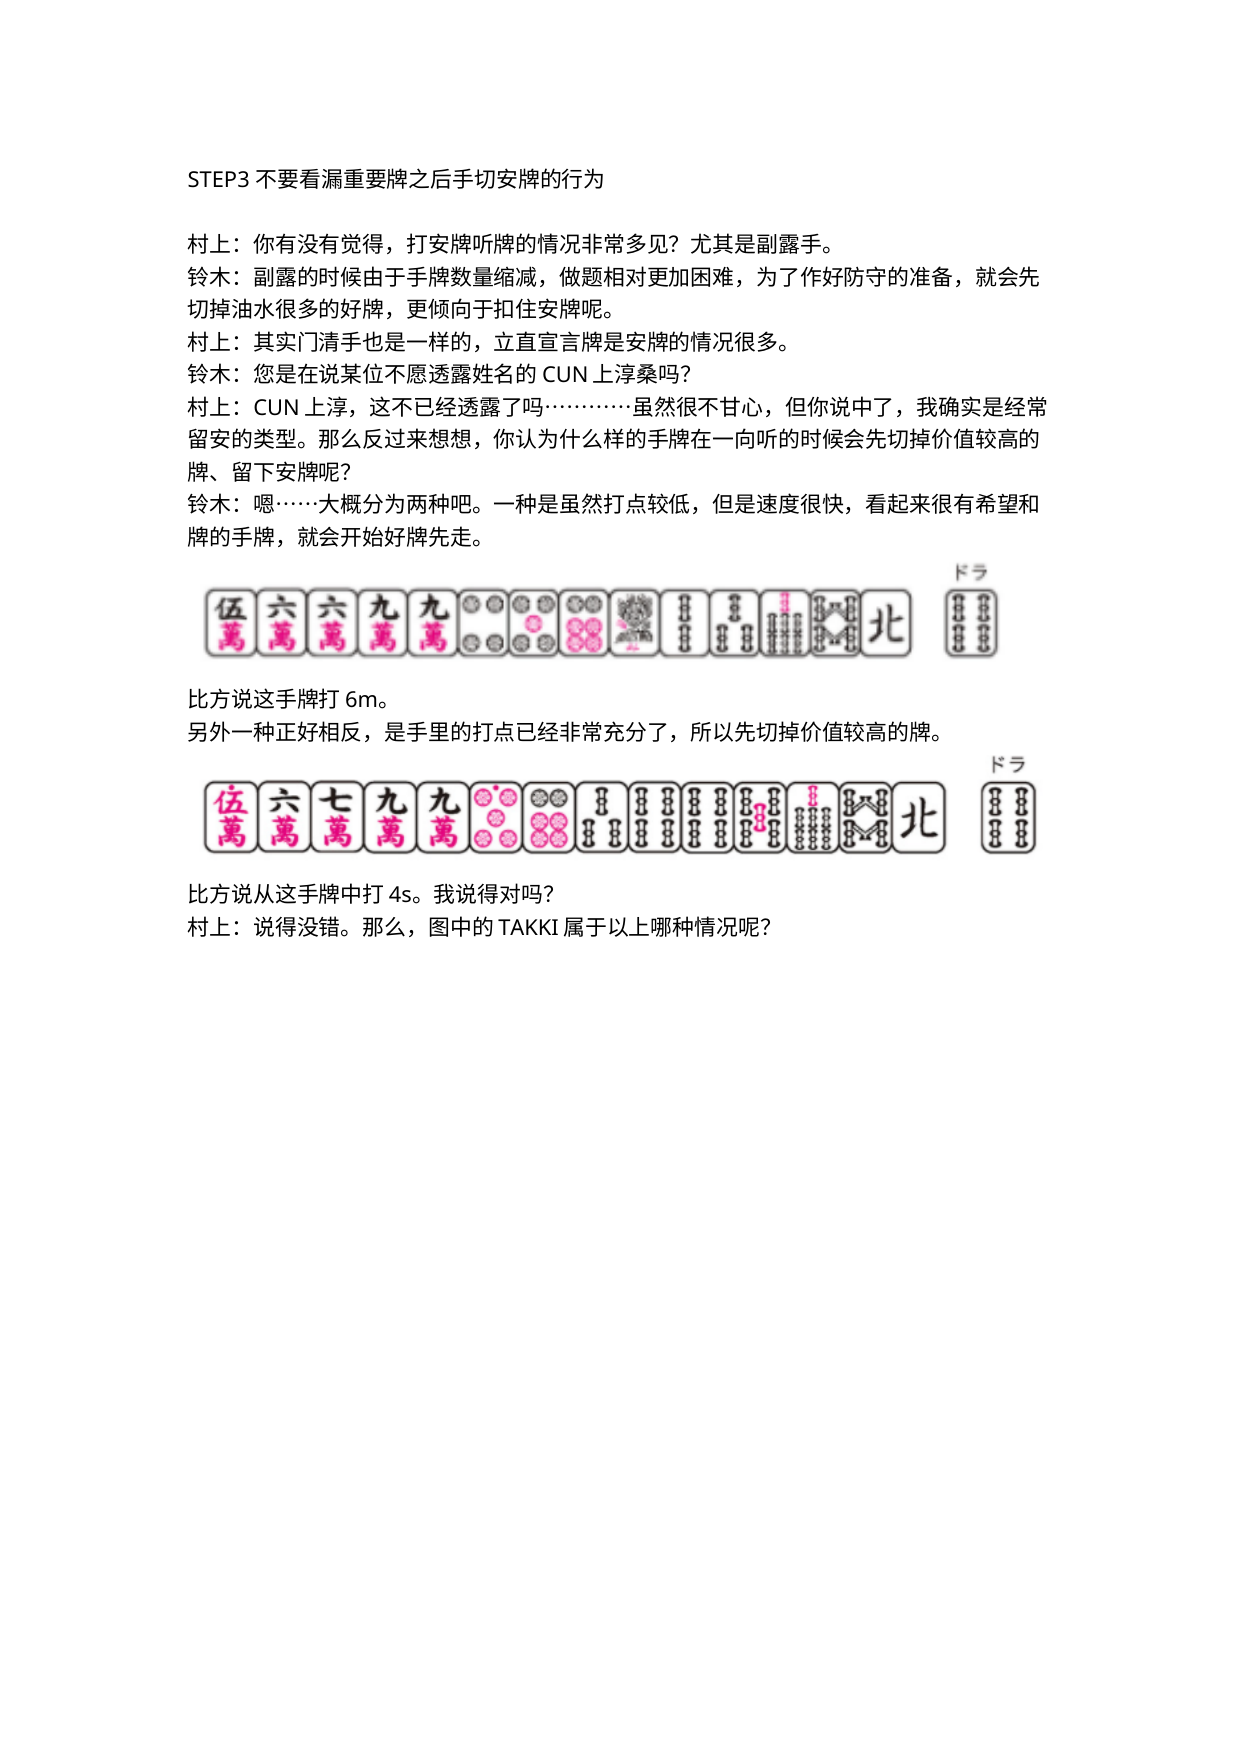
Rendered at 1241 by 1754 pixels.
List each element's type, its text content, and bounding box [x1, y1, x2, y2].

text 铃木：副露的时候由于手牌数量缩减，做题相对更加困难，为了作好防守的准备，就会先切掉油水很多的好牌，更倾向于扣住安牌呢。 [187, 259, 1053, 324]
text 比方说这手牌打6m。 [187, 682, 1053, 714]
text 另外一种正好相反，是手里的打点已经非常充分了，所以先切掉价值较高的牌。 [187, 714, 1053, 747]
text 村上：CUN上淳，这不已经透露了吗…………虽然很不甘心，但你说中了，我确实是经常留安的类型。那么反过来想想，你认为什么样的手牌在一向听的时候会先切掉价值较高的牌、留下安牌呢？ [187, 389, 1053, 487]
text 村上：其实门清手也是一样的，立直宣言牌是安牌的情况很多。 [187, 324, 1053, 357]
picture [187, 754, 1053, 869]
text 村上：你有没有觉得，打安牌听牌的情况非常多见？尤其是副露手。 [187, 227, 1053, 259]
picture [187, 553, 1039, 681]
text 铃木：您是在说某位不愿透露姓名的CUN上淳桑吗？ [187, 357, 1053, 389]
text 村上：说得没错。那么，图中的TAKKI属于以上哪种情况呢？ [187, 909, 1053, 942]
text 比方说从这手牌中打4s。我说得对吗？ [187, 877, 1053, 909]
text 铃木：嗯……大概分为两种吧。一种是虽然打点较低，但是速度很快，看起来很有希望和牌的手牌，就会开始好牌先走。 [187, 487, 1053, 552]
text STEP3 不要看漏重要牌之后手切安牌的行为 [187, 162, 1053, 194]
